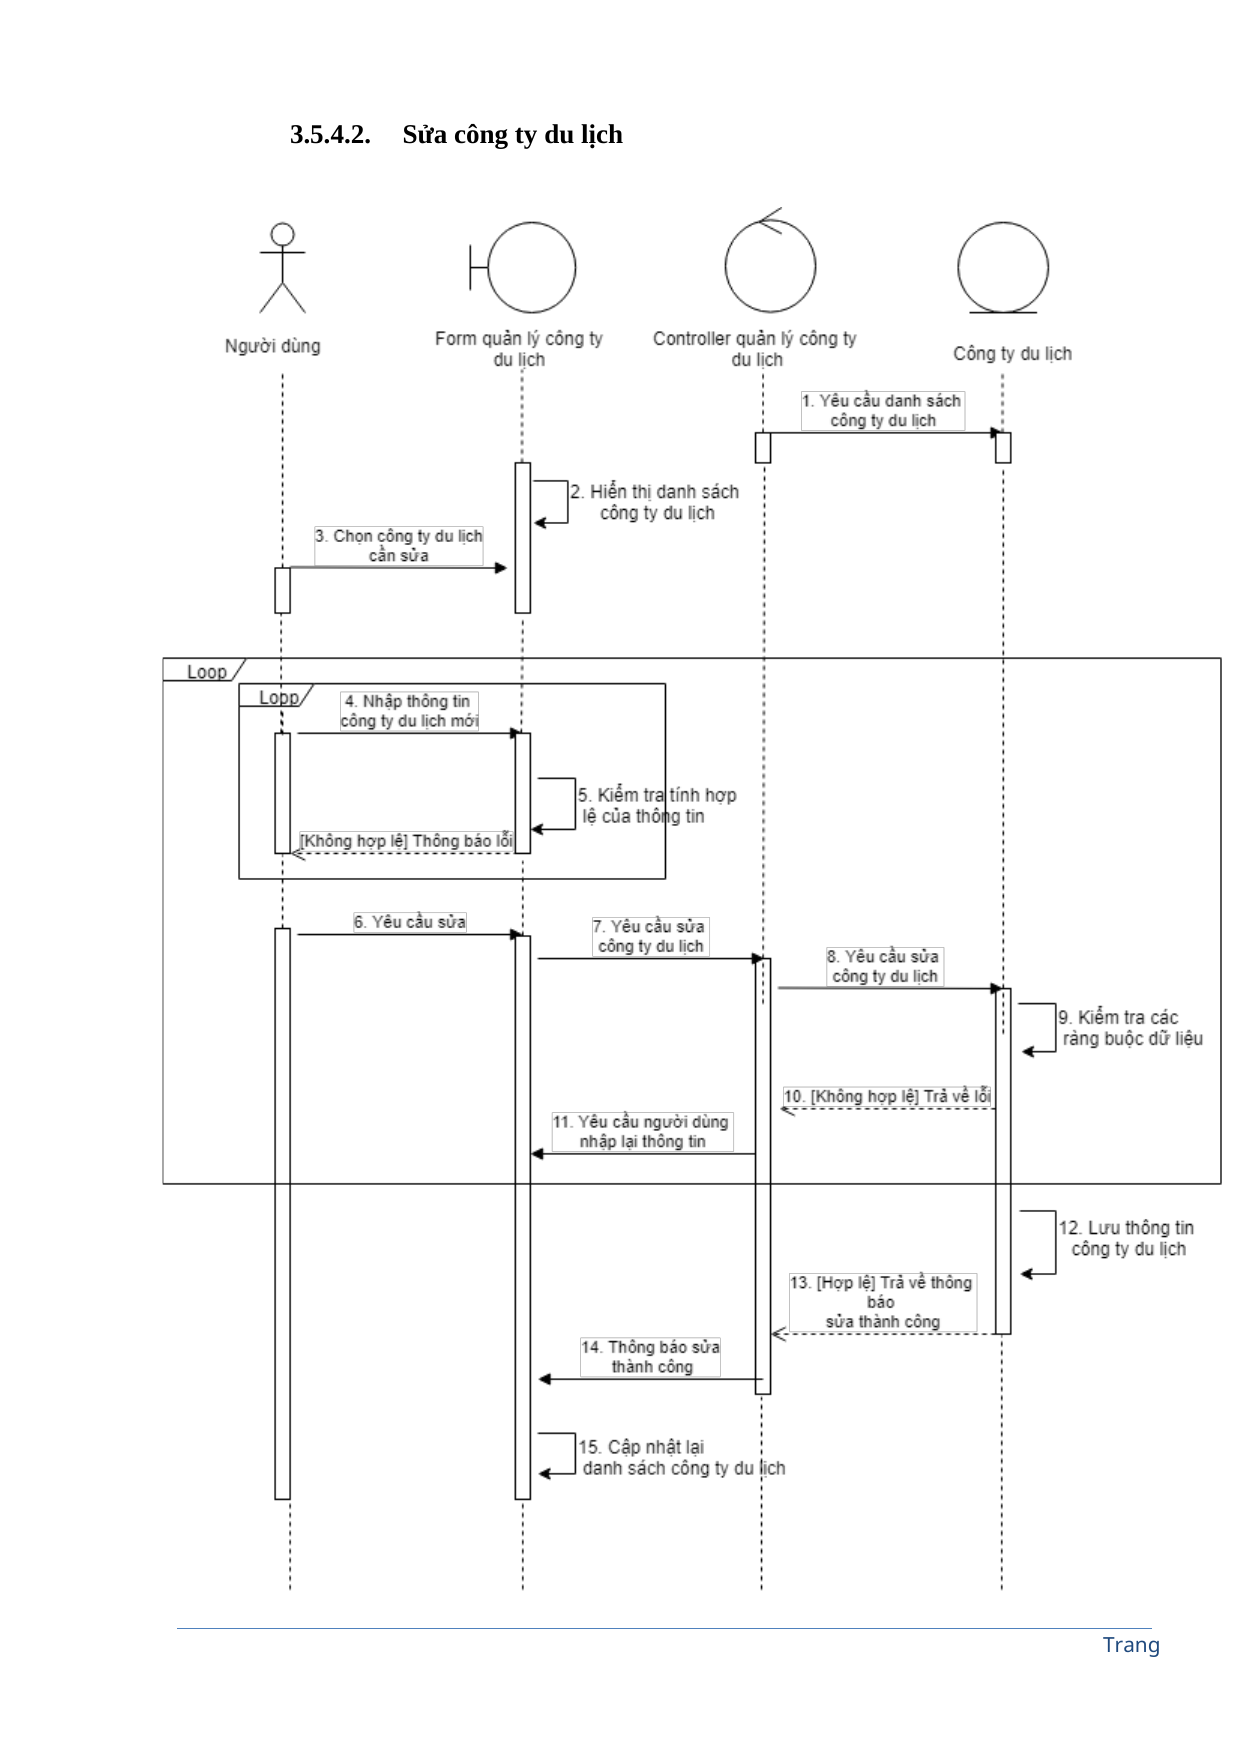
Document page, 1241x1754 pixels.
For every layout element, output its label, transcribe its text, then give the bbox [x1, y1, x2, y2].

picture [162, 207, 1222, 1592]
list Sửa công ty du lịch [290, 118, 1152, 149]
